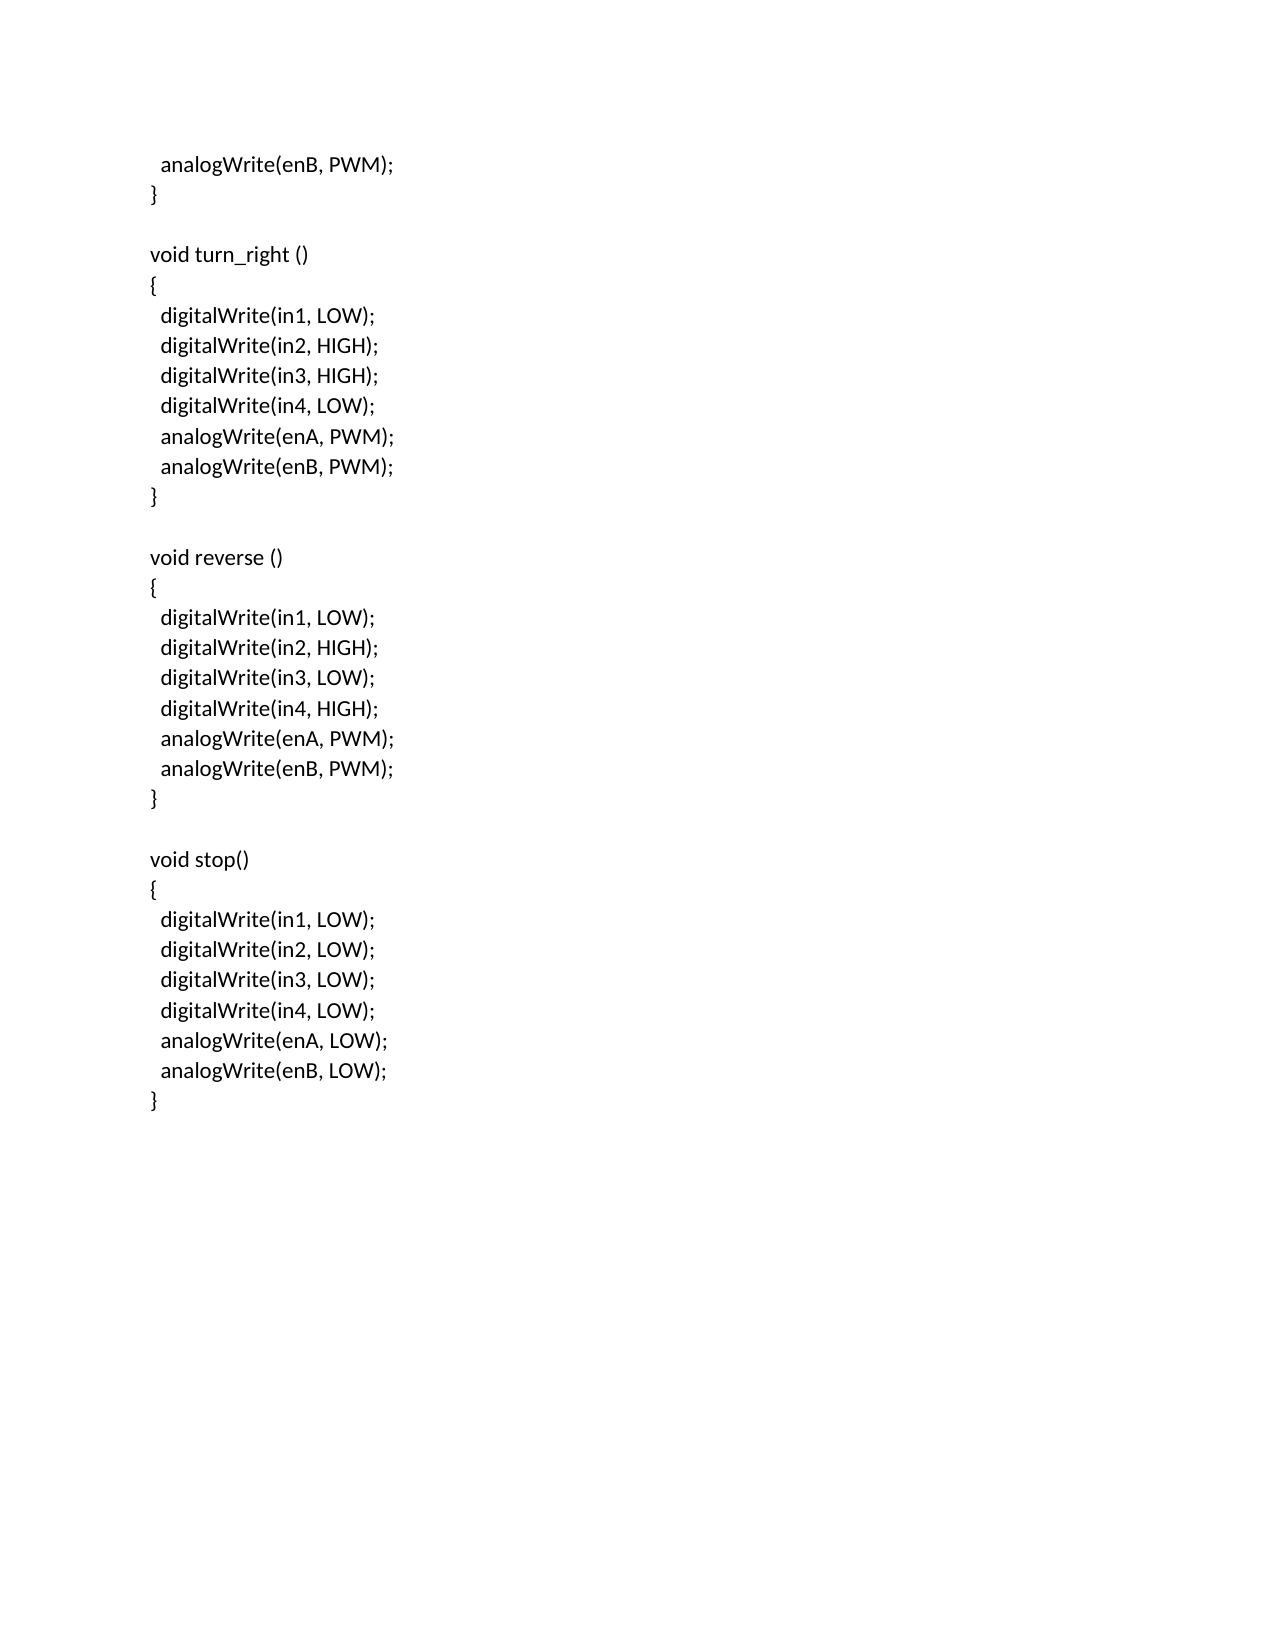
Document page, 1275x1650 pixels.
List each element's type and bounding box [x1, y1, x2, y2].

text [150, 150, 1125, 1175]
